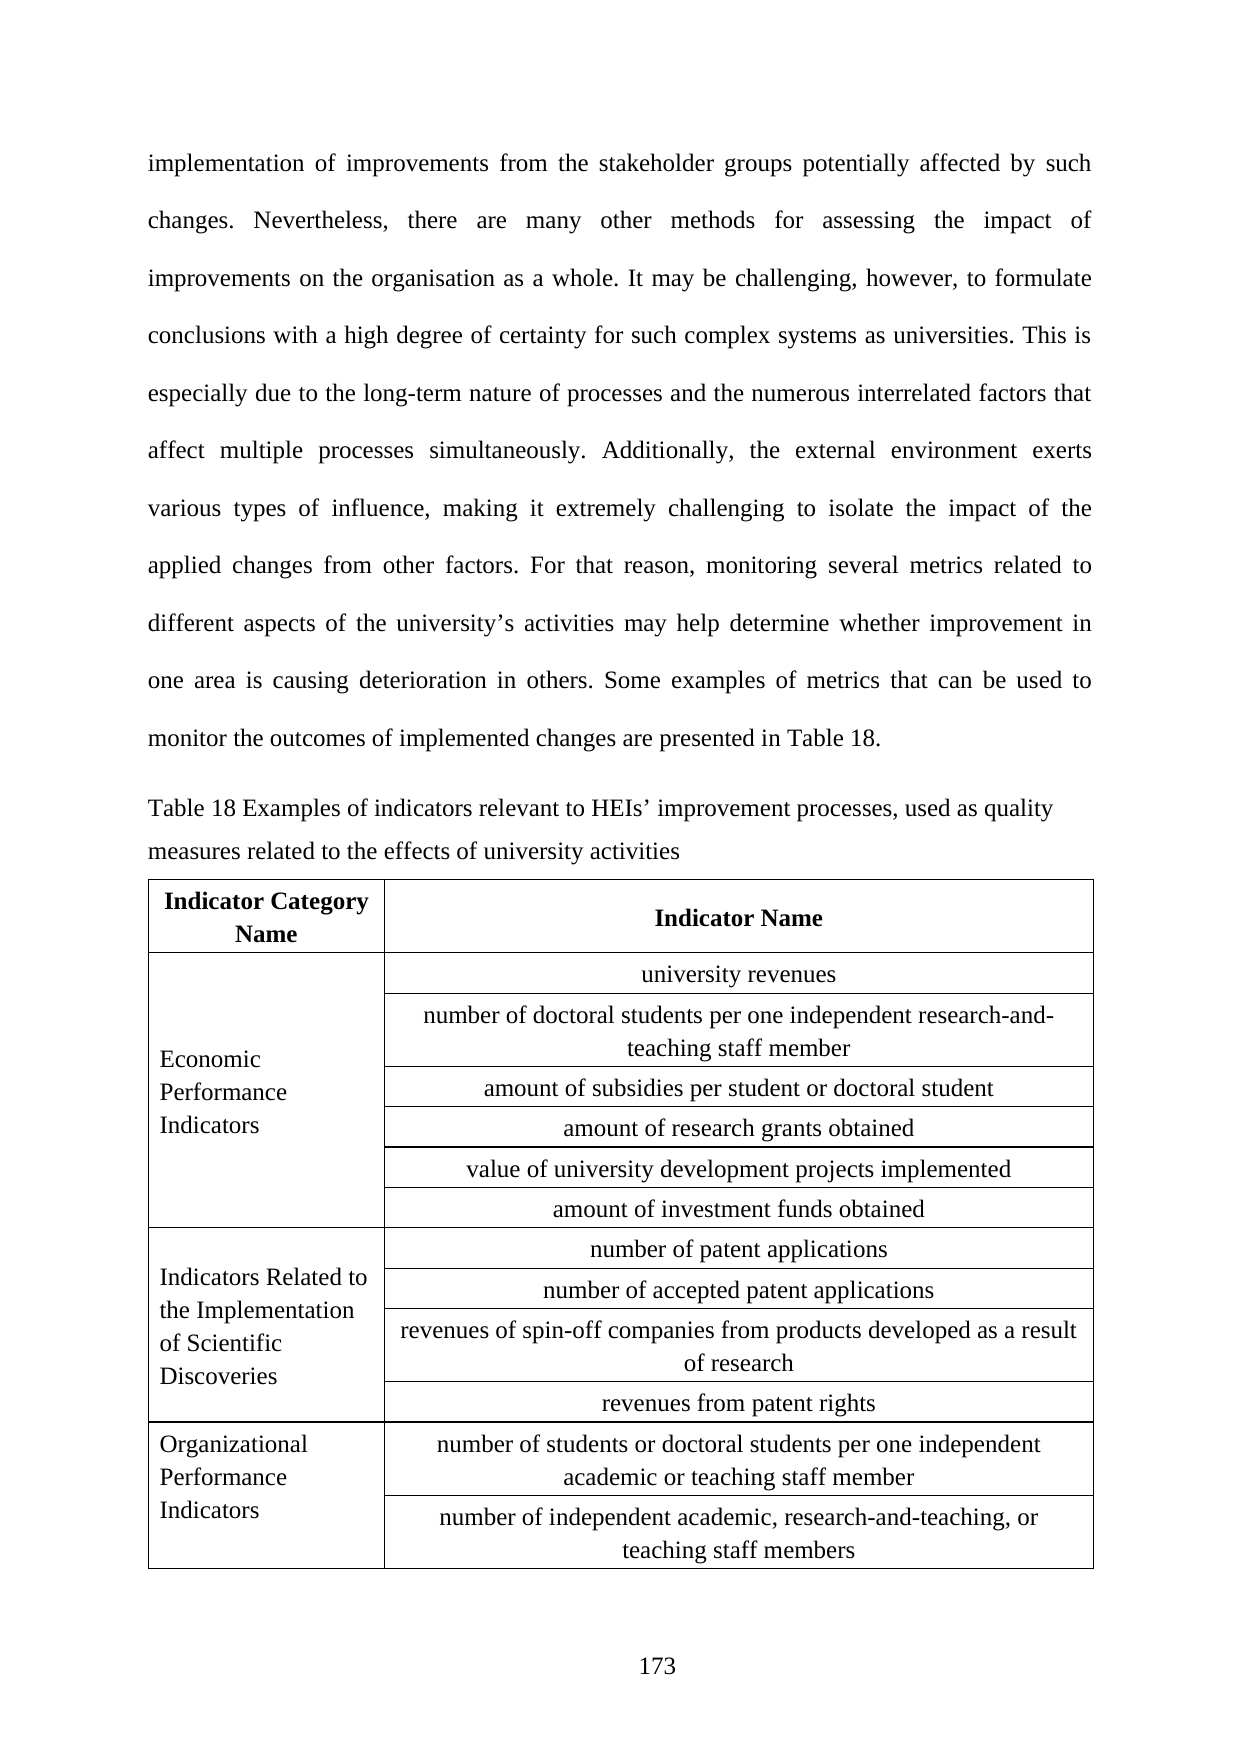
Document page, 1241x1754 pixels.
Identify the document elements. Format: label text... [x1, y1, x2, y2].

table_cell number of independent academic, research-and-teaching, or teaching staff members [385, 1496, 1093, 1568]
table_cell Economic Performance Indicators [149, 953, 384, 1227]
table_cell university revenues [385, 953, 1093, 992]
table_header Indicator Name [385, 880, 1093, 952]
table_cell number of doctoral students per one independent research-and-teaching staff member [385, 994, 1093, 1066]
table_cell Organizational Performance Indicators [149, 1423, 384, 1568]
table_cell Indicators Related to the Implementation of Scientific Discoveries [149, 1228, 384, 1421]
table_cell amount of research grants obtained [385, 1107, 1093, 1146]
table_cell number of students or doctoral students per one independent academic or teaching staff member [385, 1423, 1093, 1495]
table_cell number of patent applications [385, 1228, 1093, 1267]
text Table 18 Examples of indicators relevant to HEIs’ improvement processes, used as quality measures related to the effects of university activities [148, 793, 1093, 864]
table_header Indicator Category Name [149, 880, 384, 952]
table_cell amount of investment funds obtained [385, 1188, 1093, 1227]
table_cell amount of subsidies per student or doctoral student [385, 1067, 1093, 1106]
table_cell revenues of spin-off companies from products developed as a result of research [385, 1309, 1093, 1381]
table_cell number of accepted patent applications [385, 1269, 1093, 1308]
table_cell value of university development projects implemented [385, 1148, 1093, 1187]
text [148, 148, 1093, 751]
table_cell revenues from patent rights [385, 1382, 1093, 1421]
